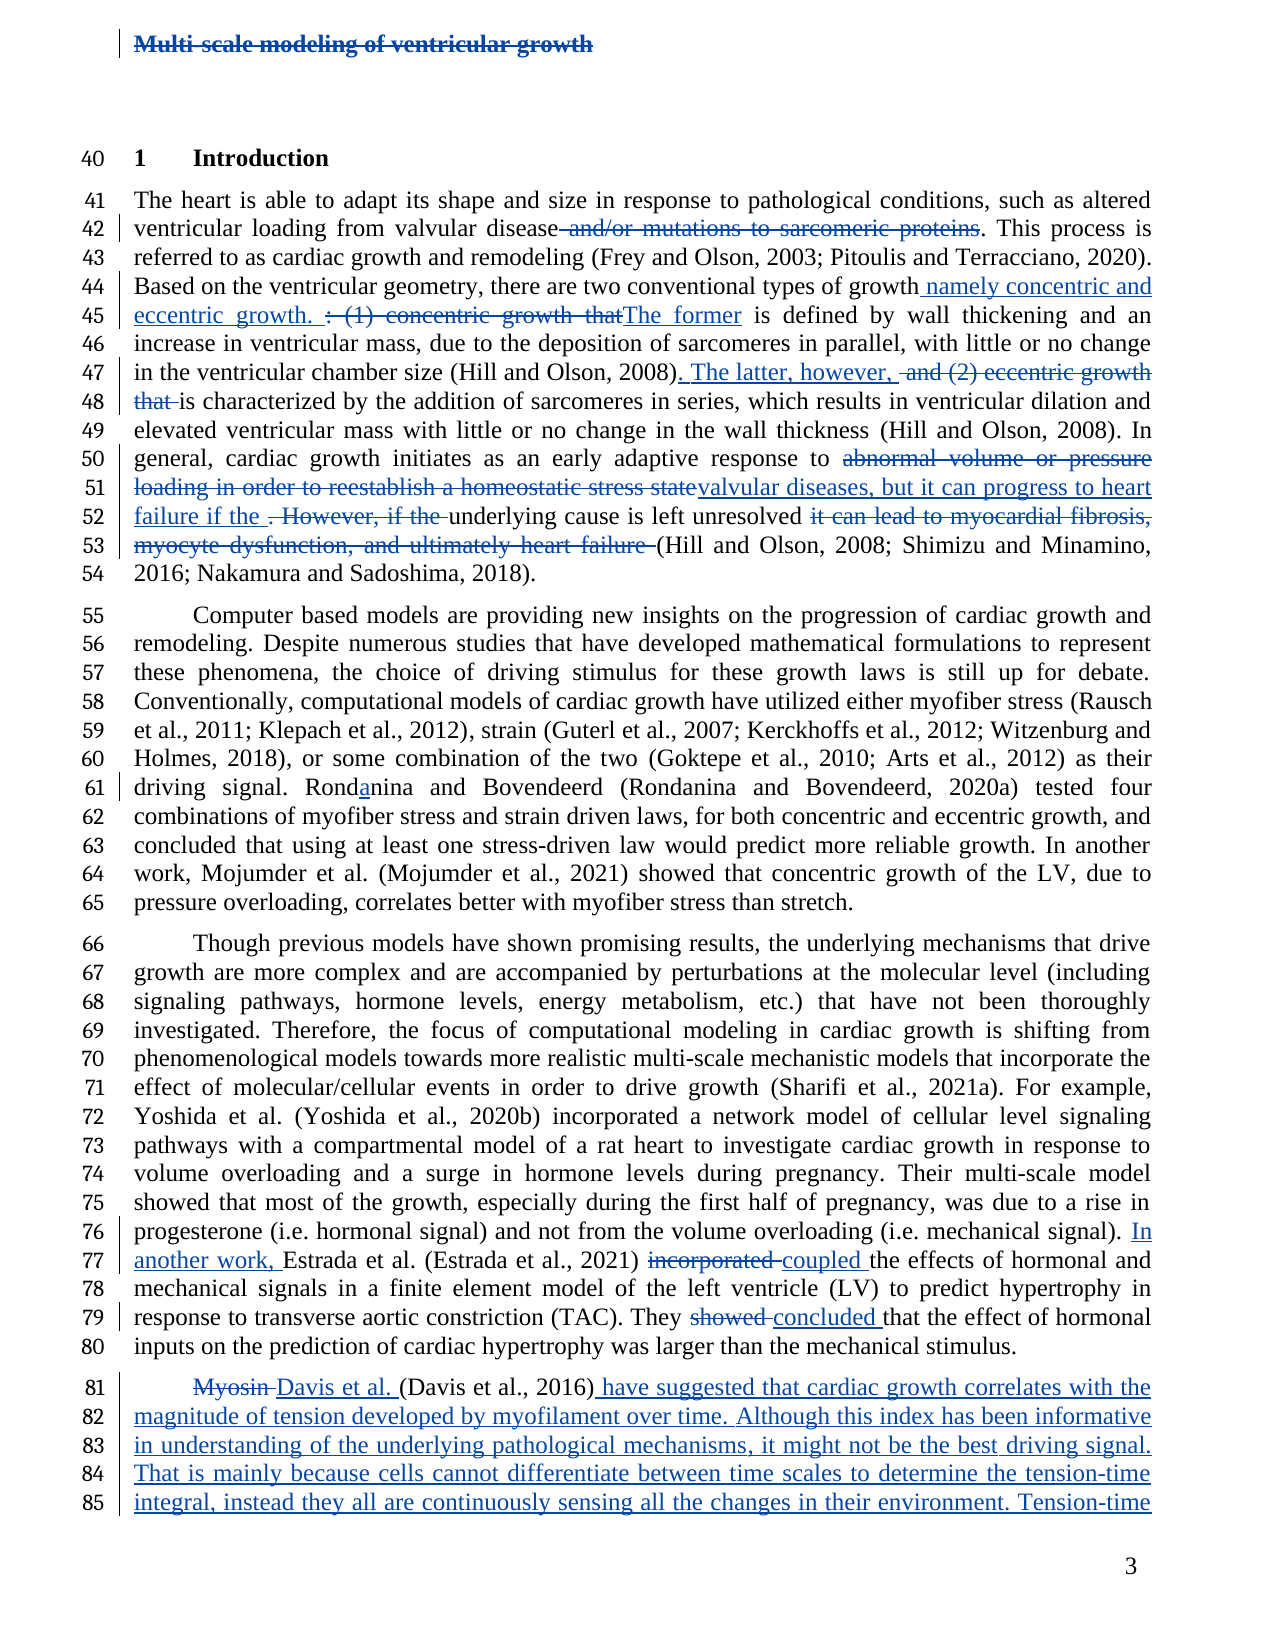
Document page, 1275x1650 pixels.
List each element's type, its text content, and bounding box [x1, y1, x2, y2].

text (Davis et al., 2016) [133, 1427, 1152, 1455]
text (Davis et al., 2016) [133, 1372, 1152, 1426]
text The heart is able to adapt its shape and size in response to pathological conditions, such as altered ventricular loading from valvular disease. This process is referred to as cardiac growth and remodeling (Frey and Olson, 2003; Pitoulis and Terracciano, 2020). Based on the ventricular geometry, there are two conventional types of growth is defined by wall thickening and an increase in ventricular mass, due to the deposition of sarcomeres in parallel, with little or no change in the ventricular chamber size (Hill and Olson, 2008)is characterized by the addition of sarcomeres in series, which results in ventricular dilation and elevated ventricular mass with little or no change in the wall thickness (Hill and Olson, 2008). In general, cardiac growth initiates as an early adaptive response to underlying cause is left unresolved (Hill and Olson, 2008; Shimizu and Minamino, 2016; Nakamura and Sadoshima, 2018). [133, 185, 1152, 587]
text Though previous models have shown promising results, the underlying mechanisms that drive growth are more complex and are accompanied by perturbations at the molecular level (including signaling pathways, hormone levels, energy metabolism, etc.) that have not been thoroughly investigated. Therefore, the focus of computational modeling in cardiac growth is shifting from phenomenological models towards more realistic multi-scale mechanistic models that incorporate the effect of molecular/cellular events in order to drive growth (Sharifi et al., 2021a). For example, Yoshida et al. (Yoshida et al., 2020b) incorporated a network model of cellular level signaling pathways with a compartmental model of a rat heart to investigate cardiac growth in response to volume overloading and a surge in hormone levels during pregnancy. Their multi-scale model showed that most of the growth, especially during the first half of pregnancy, was due to a rise in progesterone (i.e. hormonal signal) and not from the volume overloading (i.e. mechanical signal). Estrada et al. (Estrada et al., 2021) the effects of hormonal and mechanical signals in a finite element model of the left ventricle (LV) to predict hypertrophy in response to transverse aortic constriction (TAC). They that the effect of hormonal inputs on the prediction of cardiac hypertrophy was larger than the mechanical stimulus. [133, 928, 1152, 1360]
text Computer based models are providing new insights on the progression of cardiac growth and remodeling. Despite numerous studies that have developed mathematical formulations to represent these phenomena, the choice of driving stimulus for these growth laws is still up for debate. Conventionally, computational models of cardiac growth have utilized either myofiber stress (Rausch et al., 2011; Klepach et al., 2012), strain (Guterl et al., 2007; Kerckhoffs et al., 2012; Witzenburg and Holmes, 2018), or some combination of the two (Goktepe et al., 2010; Arts et al., 2012) as their driving signal. Rondnina and Bovendeerd (Rondanina and Bovendeerd, 2020a) tested four combinations of myofiber stress and strain driven laws, for both concentric and eccentric growth, and concluded that using at least one stress-driven law would predict more reliable growth. In another work, Mojumder et al. (Mojumder et al., 2021) showed that concentric growth of the LV, due to pressure overloading, correlates better with myofiber stress than stretch. [133, 600, 1152, 916]
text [133, 1456, 1152, 1512]
subtitle Introduction [133, 143, 1152, 172]
